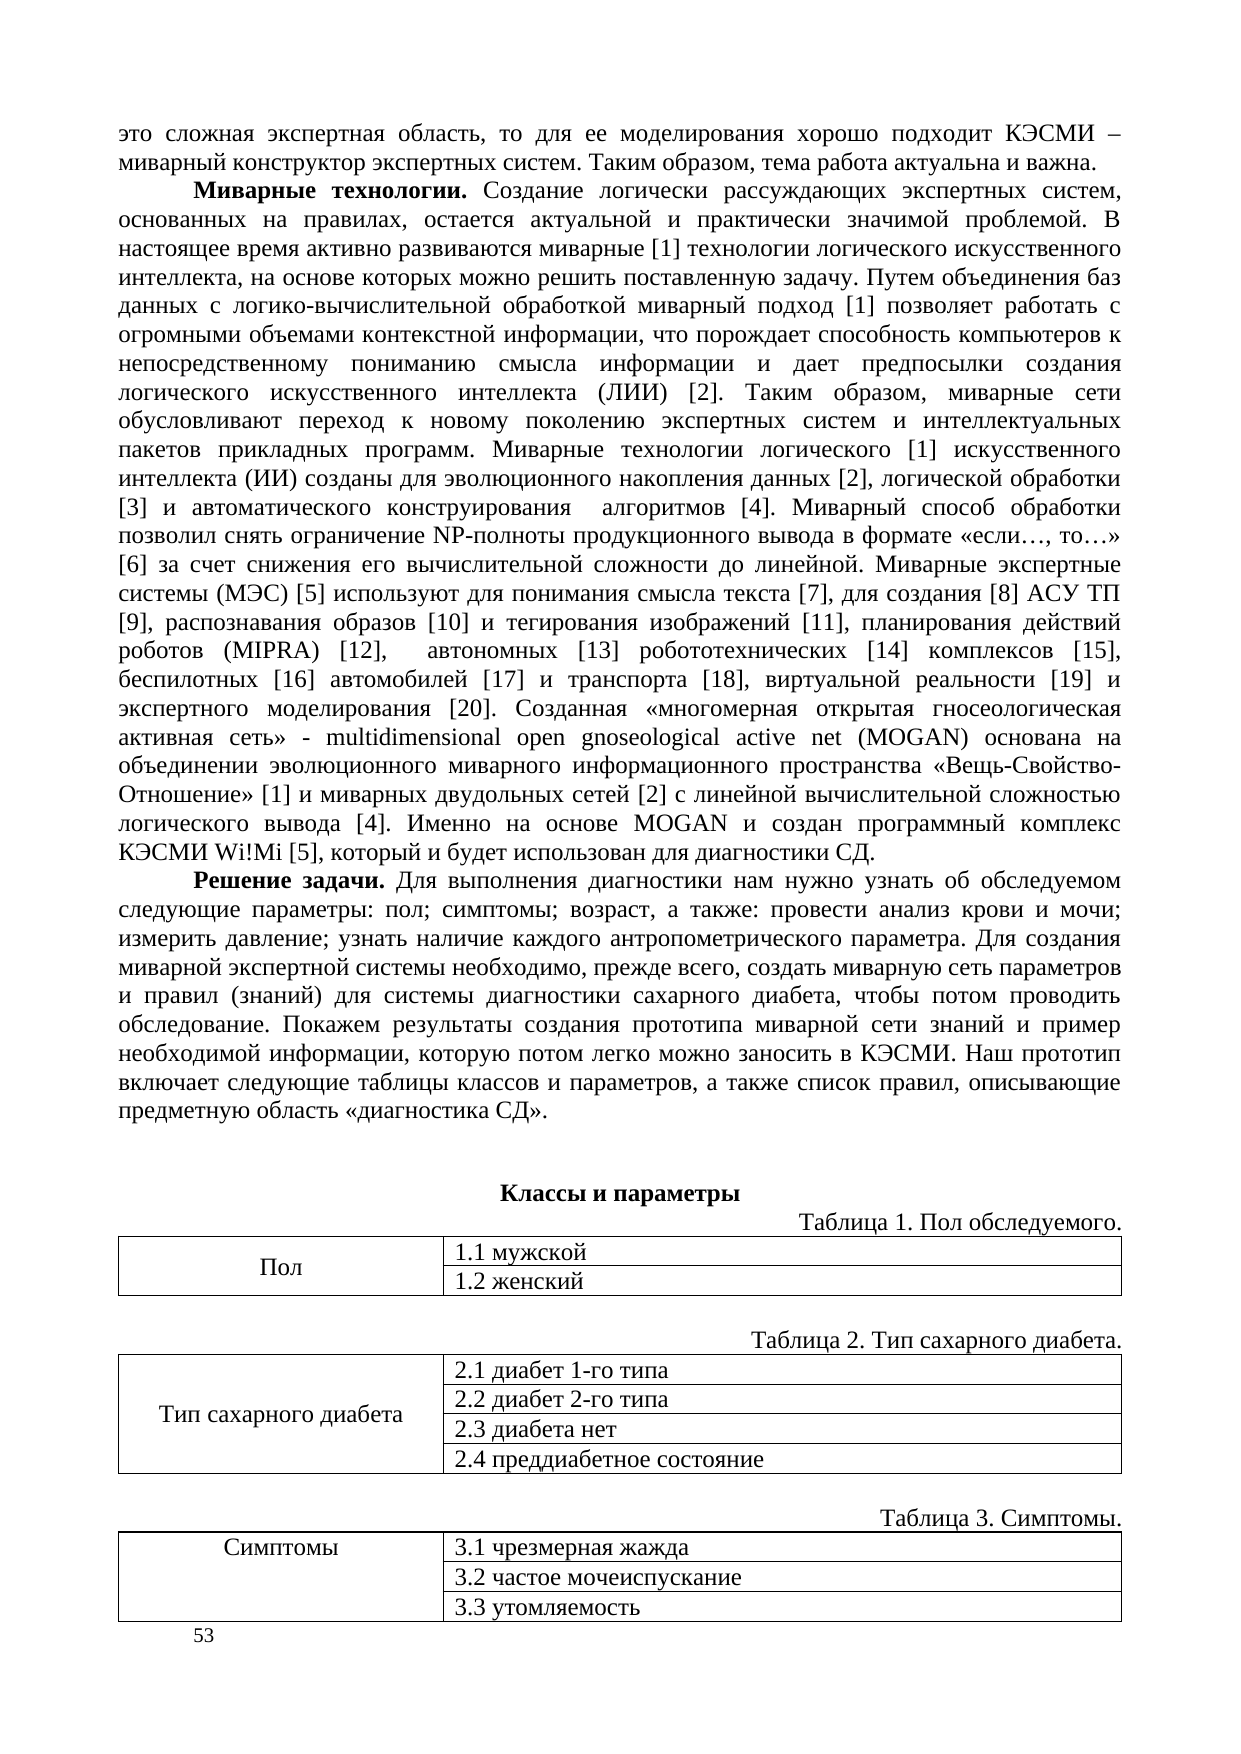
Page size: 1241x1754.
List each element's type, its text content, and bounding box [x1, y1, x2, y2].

text Таблица 1. Пол обследуемого. [118, 1207, 1122, 1236]
table_cell 1.2 женский [444, 1266, 1121, 1295]
table_header Тип сахарного диабета [119, 1355, 443, 1473]
table_header 2.1 диабет 1-го типа [444, 1355, 1121, 1383]
table_cell 3.3 утомляемость [444, 1592, 1121, 1621]
table_header Симптомы [119, 1533, 443, 1621]
table_cell 2.2 диабет 2-го типа [444, 1385, 1121, 1413]
text Классы и параметры [118, 1178, 1122, 1207]
text Таблица 2. Тип сахарного диабета. [118, 1325, 1122, 1354]
text Решение задачи. Для выполнения диагностики нам нужно узнать об обследуемом следующие параметры: пол; симптомы; возраст, а также: провести анализ крови и мочи; измерить давление; узнать наличие каждого антропометрического параметра. Для создания миварной экспертной системы необходимо, прежде всего, создать миварную сеть параметров и правил (знаний) для системы диагностики сахарного диабета, чтобы потом проводить обследование. Покажем результаты создания прототипа миварной сети знаний и пример необходимой информации, которую потом легко можно заносить в КЭСМИ. Наш прототип включает следующие таблицы классов и параметров, а также список правил, описывающие предметную область «диагностика СД». [118, 866, 1122, 1124]
text Миварные технологии. Создание логически рассуждающих экспертных систем, основанных на правилах, остается актуальной и практически значимой проблемой. В настоящее время активно развиваются миварные [1] технологии логического искусственного интеллекта, на основе которых можно решить поставленную задачу. Путем объединения баз данных с логико-вычислительной обработкой миварный подход [1] позволяет работать с огромными объемами контекстной информации, что порождает способность компьютеров к непосредственному пониманию смысла информации и дает предпосылки создания логического искусственного интеллекта (ЛИИ) [2]. Таким образом, миварные сети обусловливают переход к новому поколению экспертных систем и интеллектуальных пакетов прикладных программ. Миварные технологии логического [1] искусственного интеллекта (ИИ) созданы для эволюционного накопления данных [2], логической обработки [3] и автоматического конструирования алгоритмов [4]. Миварный способ обработки позволил снять ограничение NP-полноты продукционного вывода в формате «если…, то…» [6] за счет снижения его вычислительной сложности до линейной. Миварные экспертные системы (МЭС) [5] используют для понимания смысла текста [7], для создания [8] АСУ ТП [9], распознавания образов [10] и тегирования изображений [11], планирования действий роботов (MIPRA) [12], автономных [13] робототехнических [14] комплексов [15], беспилотных [16] автомобилей [17] и транспорта [18], виртуальной реальности [19] и экспертного моделирования [20]. Созданная «многомерная открытая гносеологическая активная сеть» - multidimensional open gnoseological active net (MOGAN) основана на объединении эволюционного миварного информационного пространства «Вещь-Свойство-Отношение» [1] и миварных двудольных сетей [2] с линейной вычислительной сложностью логического вывода [4]. Именно на основе MOGAN и создан программный комплекс КЭСМИ Wi!Mi [5], который и будет использован для диагностики СД. [118, 176, 1122, 866]
table_header 3.1 чрезмерная жажда [444, 1533, 1121, 1561]
table_cell 3.2 частое мочеиспускание [444, 1562, 1121, 1591]
table_cell 2.3 диабета нет [444, 1414, 1121, 1443]
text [118, 118, 1122, 176]
table_cell 2.4 преддиабетное состояние [444, 1444, 1121, 1473]
table_header 1.1 мужской [444, 1237, 1121, 1265]
text Таблица 3. Симптомы. [118, 1503, 1122, 1531]
table_header Пол [119, 1237, 443, 1295]
